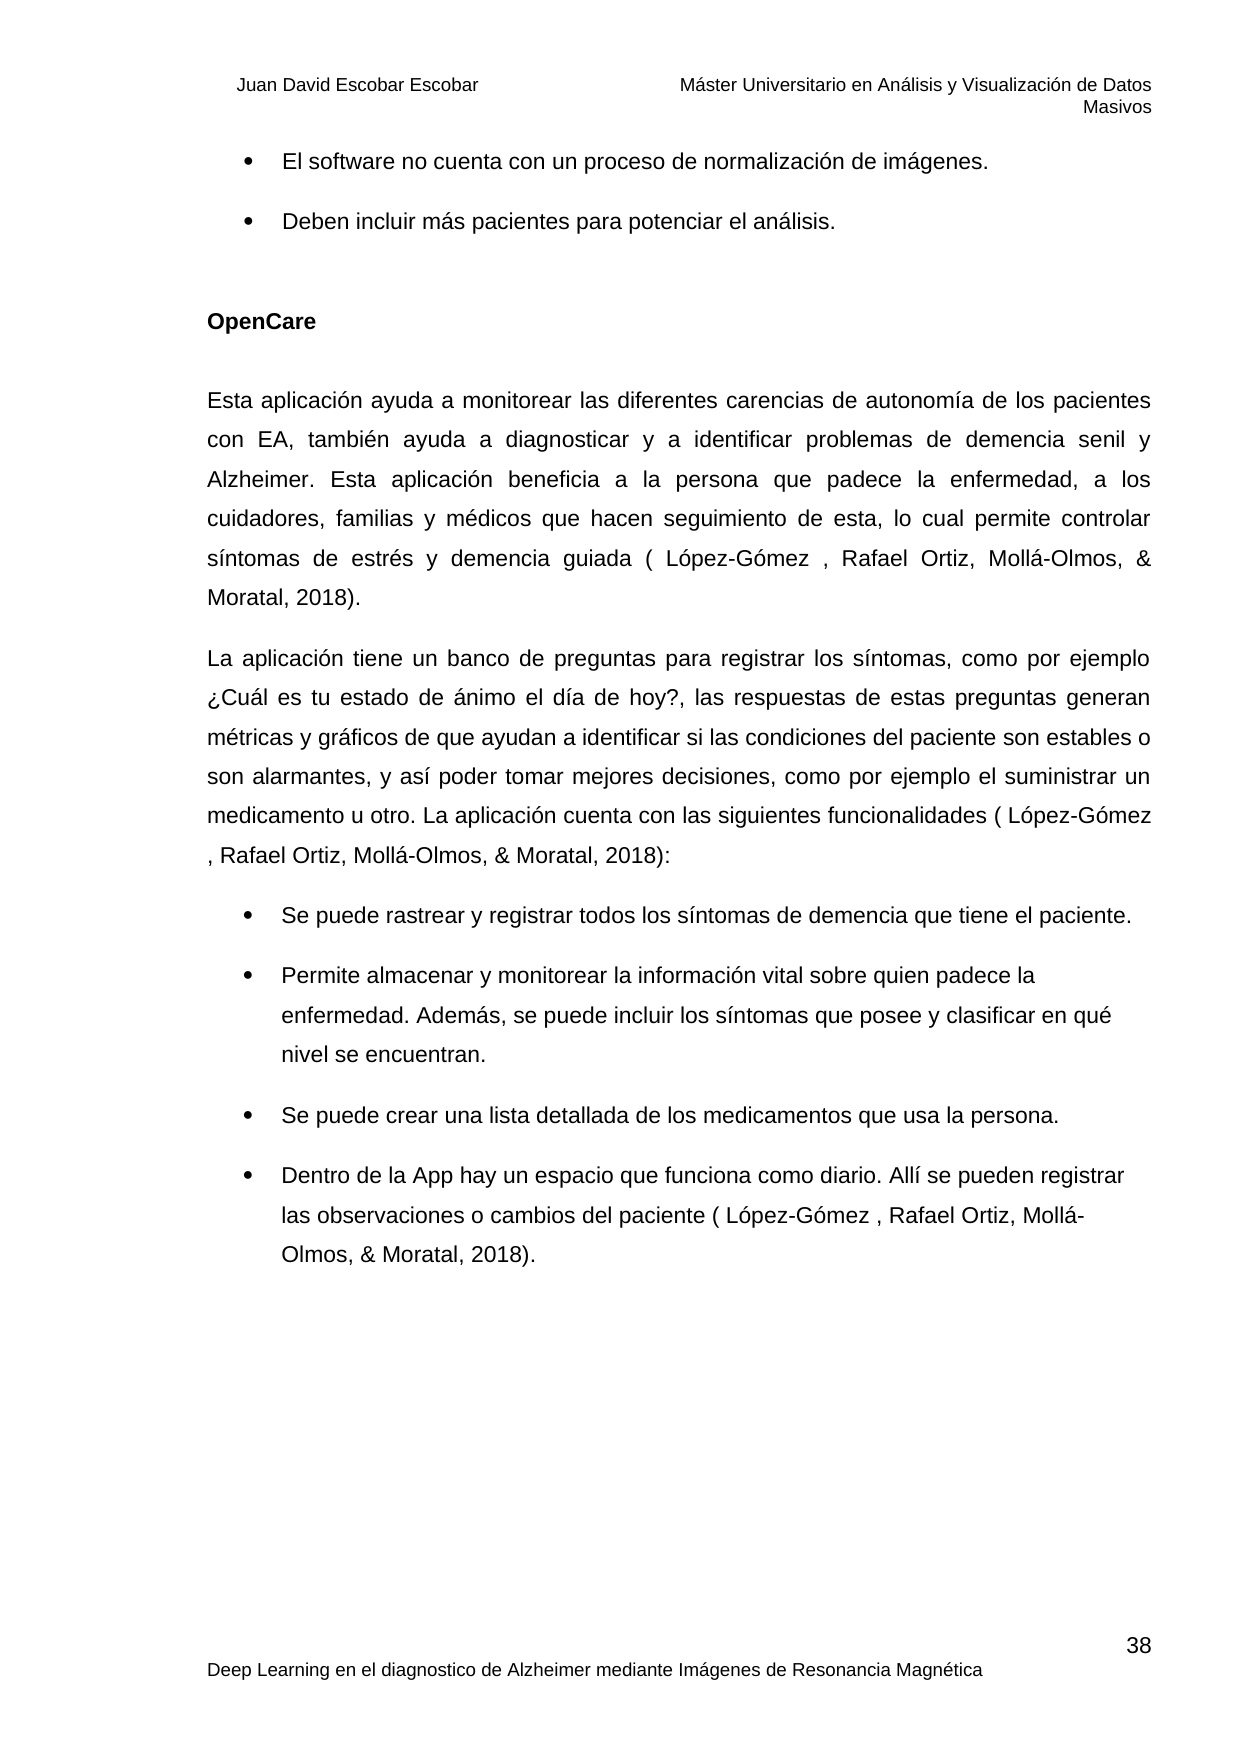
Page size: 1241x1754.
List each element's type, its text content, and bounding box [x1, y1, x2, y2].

list El software no cuenta con un proceso de normalización de imágenes. [244, 148, 1152, 174]
text OpenCare [207, 308, 1152, 334]
list Dentro de la App hay un espacio que funciona como diario. Allí se pueden registrar las observaciones o cambios del paciente . [244, 1162, 1152, 1267]
list Se puede rastrear y registrar todos los síntomas de demencia que tiene el paciente. [244, 902, 1152, 928]
list Permite almacenar y monitorear la información vital sobre quien padece la enfermedad. Además, se puede incluir los síntomas que posee y clasificar en qué nivel se encuentran. [244, 962, 1152, 1068]
list Deben incluir más pacientes para potenciar el análisis. [244, 208, 1152, 234]
text Esta aplicación ayuda a monitorear las diferentes carencias de autonomía de los pacientes con EA, también ayuda a diagnosticar y a identificar problemas de demencia senil y Alzheimer. Esta aplicación beneficia a la persona que padece la enfermedad, a los cuidadores, familias y médicos que hacen seguimiento de esta, lo cual permite controlar síntomas de estrés y demencia guiada . [207, 387, 1152, 611]
text La aplicación tiene un banco de preguntas para registrar los síntomas, como por ejemplo ¿Cuál es tu estado de ánimo el día de hoy?, las respuestas de estas preguntas generan métricas y gráficos de que ayudan a identificar si las condiciones del paciente son estables o son alarmantes, y así poder tomar mejores decisiones, como por ejemplo el suministrar un medicamento u otro. La aplicación cuenta con las siguientes funcionalidades : [207, 644, 1152, 868]
list Se puede crear una lista detallada de los medicamentos que usa la persona. [244, 1102, 1152, 1128]
